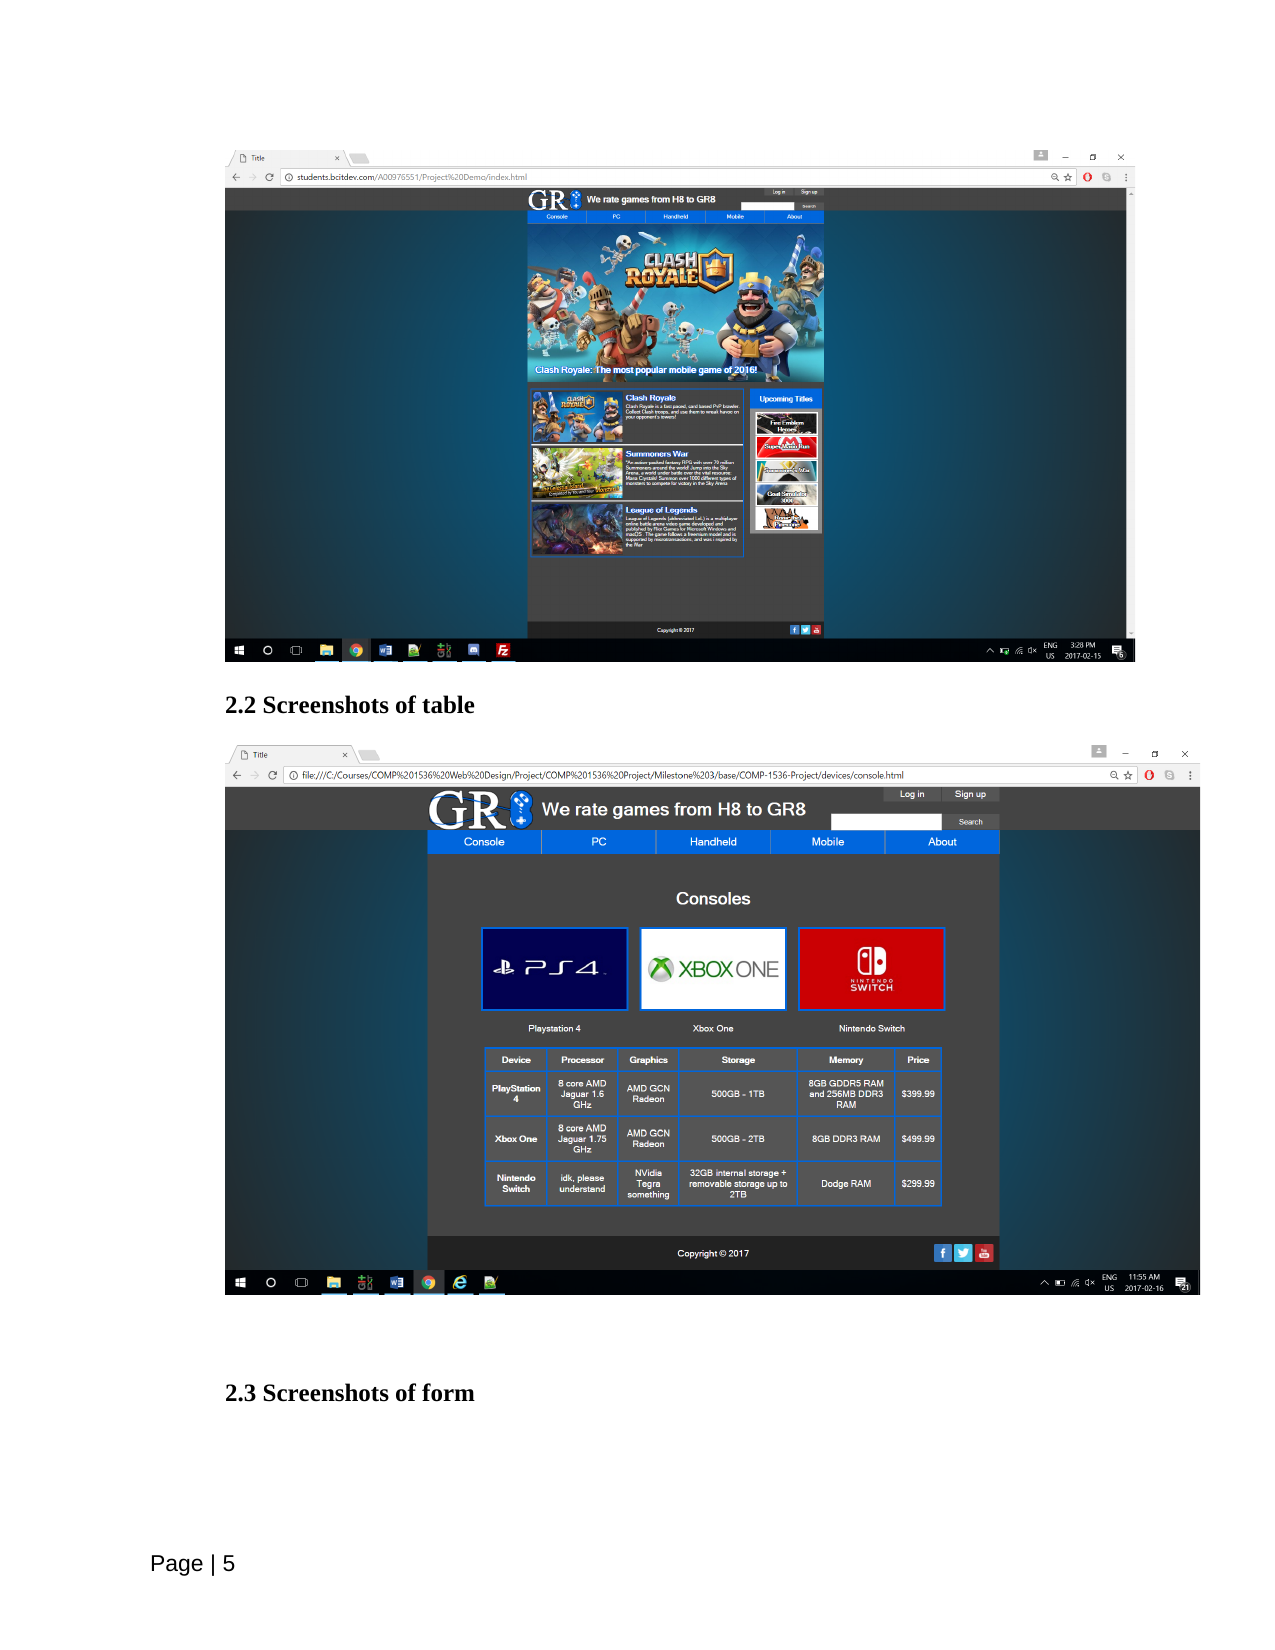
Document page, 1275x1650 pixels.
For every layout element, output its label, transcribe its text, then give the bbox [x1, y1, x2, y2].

text 2.3 Screenshots of form [150, 1378, 1125, 1407]
picture [225, 745, 1200, 1295]
text 2.2 Screenshots of table [150, 691, 1125, 719]
picture [225, 150, 1135, 662]
